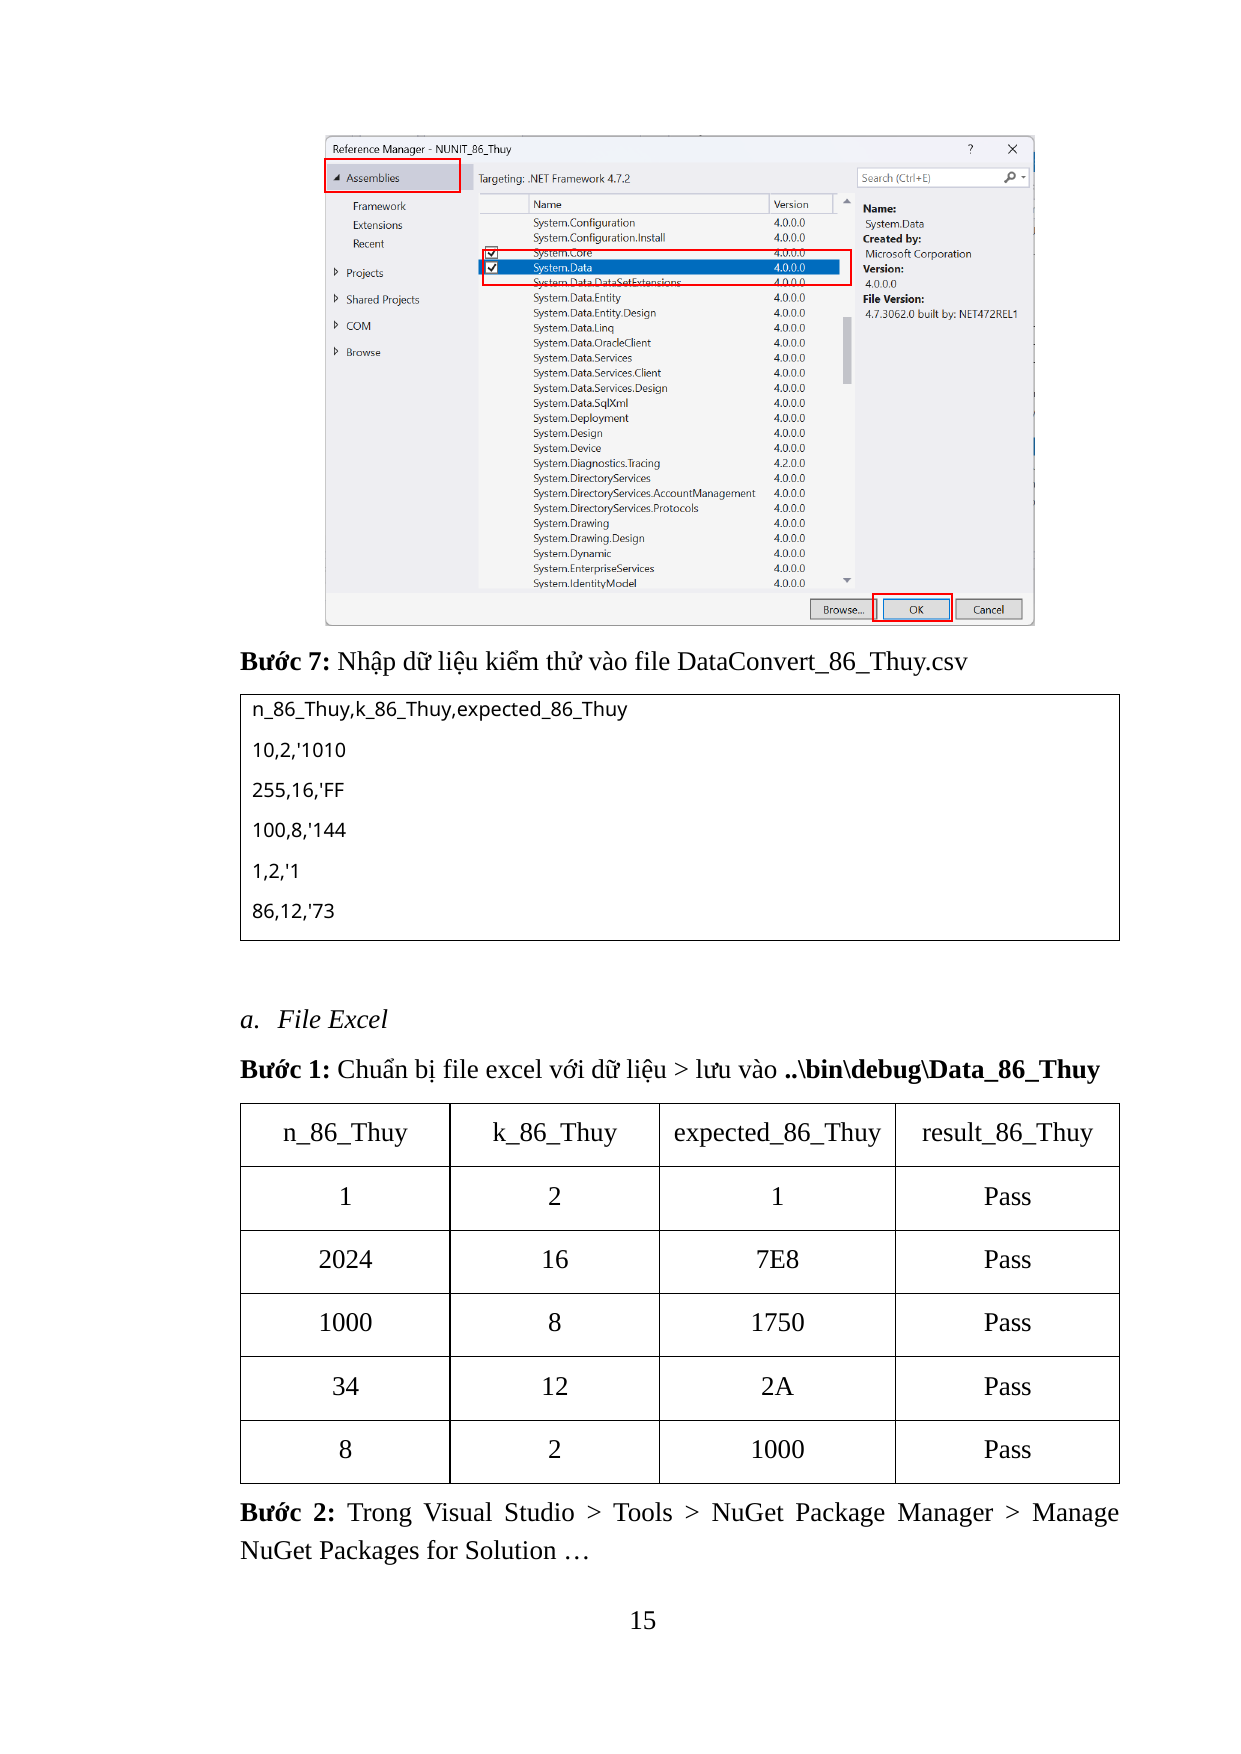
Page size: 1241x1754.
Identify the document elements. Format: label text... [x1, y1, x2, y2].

table_cell 34 [241, 1357, 449, 1419]
table_cell 1 [241, 1167, 449, 1229]
table_cell 12 [451, 1357, 659, 1419]
table_cell 16 [451, 1231, 659, 1293]
table_cell 8 [451, 1294, 659, 1356]
table_header n_86_Thuy,k_86_Thuy,expected_86_Thuy 10,2,'1010 255,16,'FF 100,8,'144 1,2,'1 86,12,'73 [241, 695, 1119, 940]
table_cell Pass [896, 1357, 1119, 1419]
table_cell Pass [896, 1231, 1119, 1293]
picture [326, 160, 459, 191]
table_cell 1000 [241, 1294, 449, 1356]
table_cell 1750 [660, 1294, 895, 1356]
table_cell 2024 [241, 1231, 449, 1293]
table_header k_86_Thuy [451, 1104, 659, 1166]
table_cell Pass [896, 1421, 1119, 1483]
text Bước 2: Trong Visual Studio > Tools > NuGet Package Manager > Manage NuGet Packages for Solution … [240, 1496, 1120, 1565]
table_cell 2A [660, 1357, 895, 1419]
table_header result_86_Thuy [896, 1104, 1119, 1166]
table_cell 1 [660, 1167, 895, 1229]
text Bước 7: Nhập dữ liệu kiểm thử vào file DataConvert_86_Thuy.csv [240, 644, 1120, 676]
table_cell 2 [451, 1421, 659, 1483]
table_header expected_86_Thuy [660, 1104, 895, 1166]
table_cell 7E8 [660, 1231, 895, 1293]
table_header n_86_Thuy [241, 1104, 449, 1166]
text Bước 1: Chuẩn bị file excel với dữ liệu > lưu vào ..\bin\debug\Data_86_Thuy [240, 1053, 1120, 1084]
subtitle File Excel [240, 1003, 1120, 1034]
table_cell Pass [896, 1167, 1119, 1229]
picture [325, 135, 1035, 626]
table_cell Pass [896, 1294, 1119, 1356]
table_cell 2 [451, 1167, 659, 1229]
table_cell 1000 [660, 1421, 895, 1483]
table_cell 8 [241, 1421, 449, 1483]
